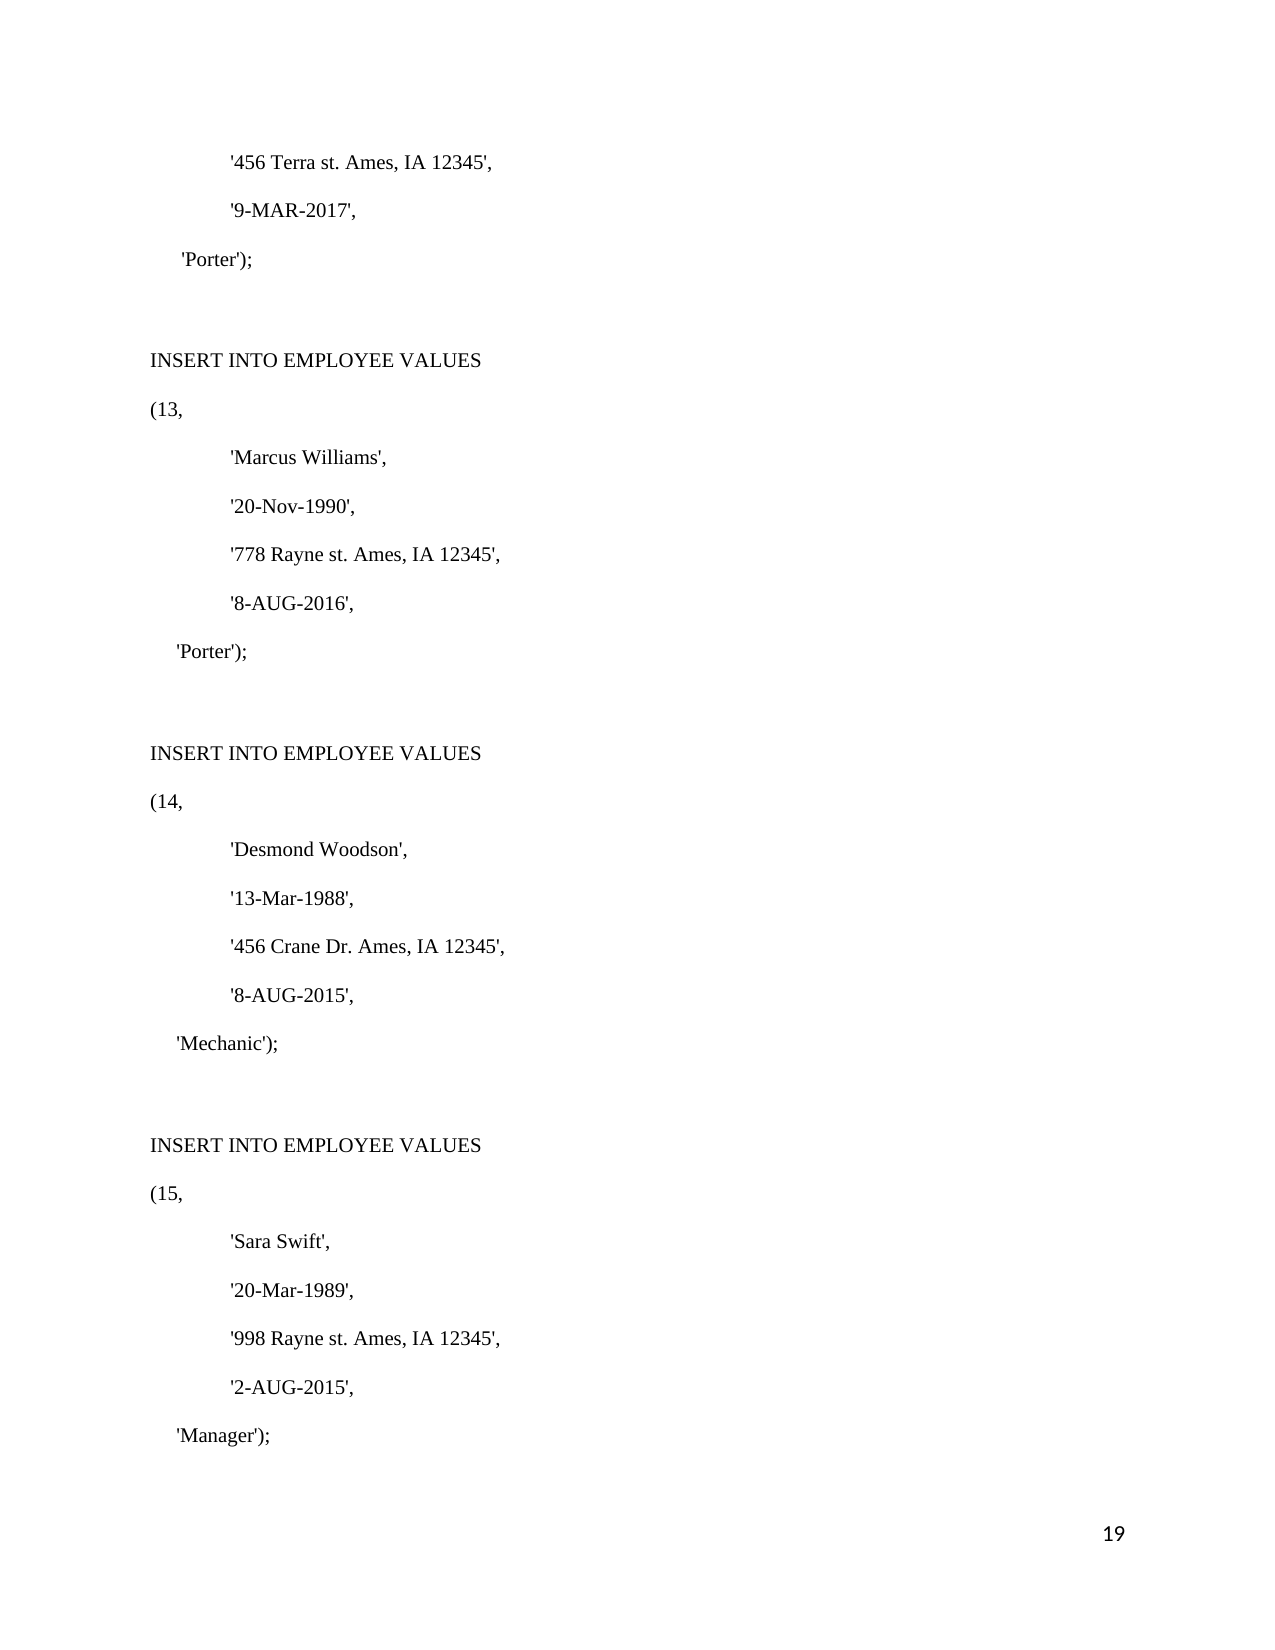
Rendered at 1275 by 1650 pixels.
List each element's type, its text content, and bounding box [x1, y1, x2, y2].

text '456 Crane Dr. Ames, IA 12345', [150, 934, 1125, 958]
text 'Mechanic'); [150, 1031, 1125, 1055]
text '20-Mar-1989', [150, 1278, 1125, 1302]
text INSERT INTO EMPLOYEE VALUES [150, 1132, 1125, 1157]
text '8-AUG-2015', [150, 983, 1125, 1007]
text 'Manager'); [150, 1423, 1125, 1447]
text 'Porter'); [150, 639, 1125, 663]
text '456 Terra st. Ames, IA 12345', [150, 150, 1125, 174]
text (15, [150, 1181, 1125, 1205]
text '2-AUG-2015', [150, 1375, 1125, 1399]
text '9-MAR-2017', [150, 198, 1125, 222]
text 'Porter'); [150, 247, 1125, 271]
text 'Sara Swift', [150, 1229, 1125, 1253]
text '8-AUG-2016', [150, 591, 1125, 614]
text INSERT INTO EMPLOYEE VALUES [150, 740, 1125, 764]
text (14, [150, 789, 1125, 813]
text (13, [150, 397, 1125, 421]
text 'Marcus Williams', [150, 445, 1125, 469]
text '13-Mar-1988', [150, 886, 1125, 910]
text 'Desmond Woodson', [150, 837, 1125, 861]
text '778 Rayne st. Ames, IA 12345', [150, 542, 1125, 566]
text '20-Nov-1990', [150, 494, 1125, 518]
text INSERT INTO EMPLOYEE VALUES [150, 348, 1125, 372]
text '998 Rayne st. Ames, IA 12345', [150, 1326, 1125, 1350]
